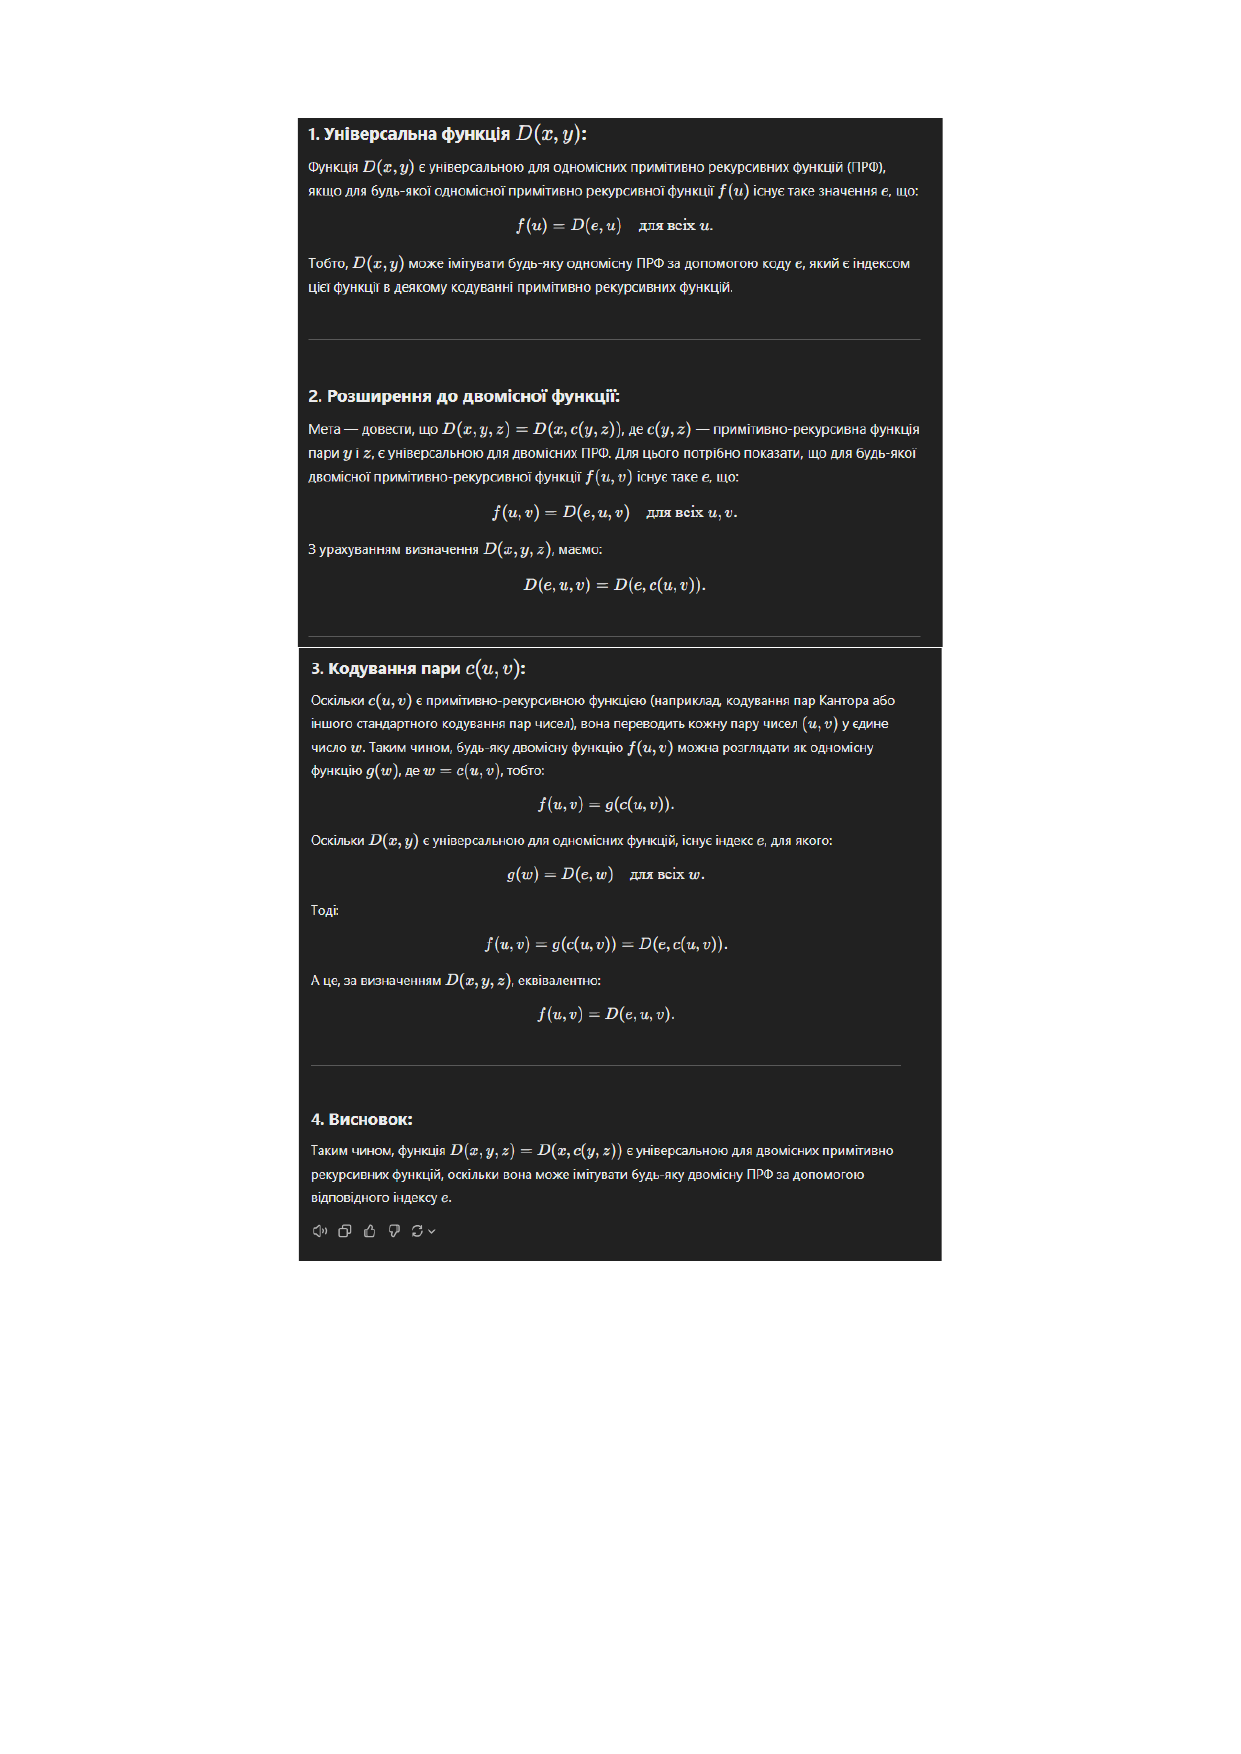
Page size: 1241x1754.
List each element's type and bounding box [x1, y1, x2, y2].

picture [297, 118, 943, 647]
picture [298, 648, 942, 1261]
